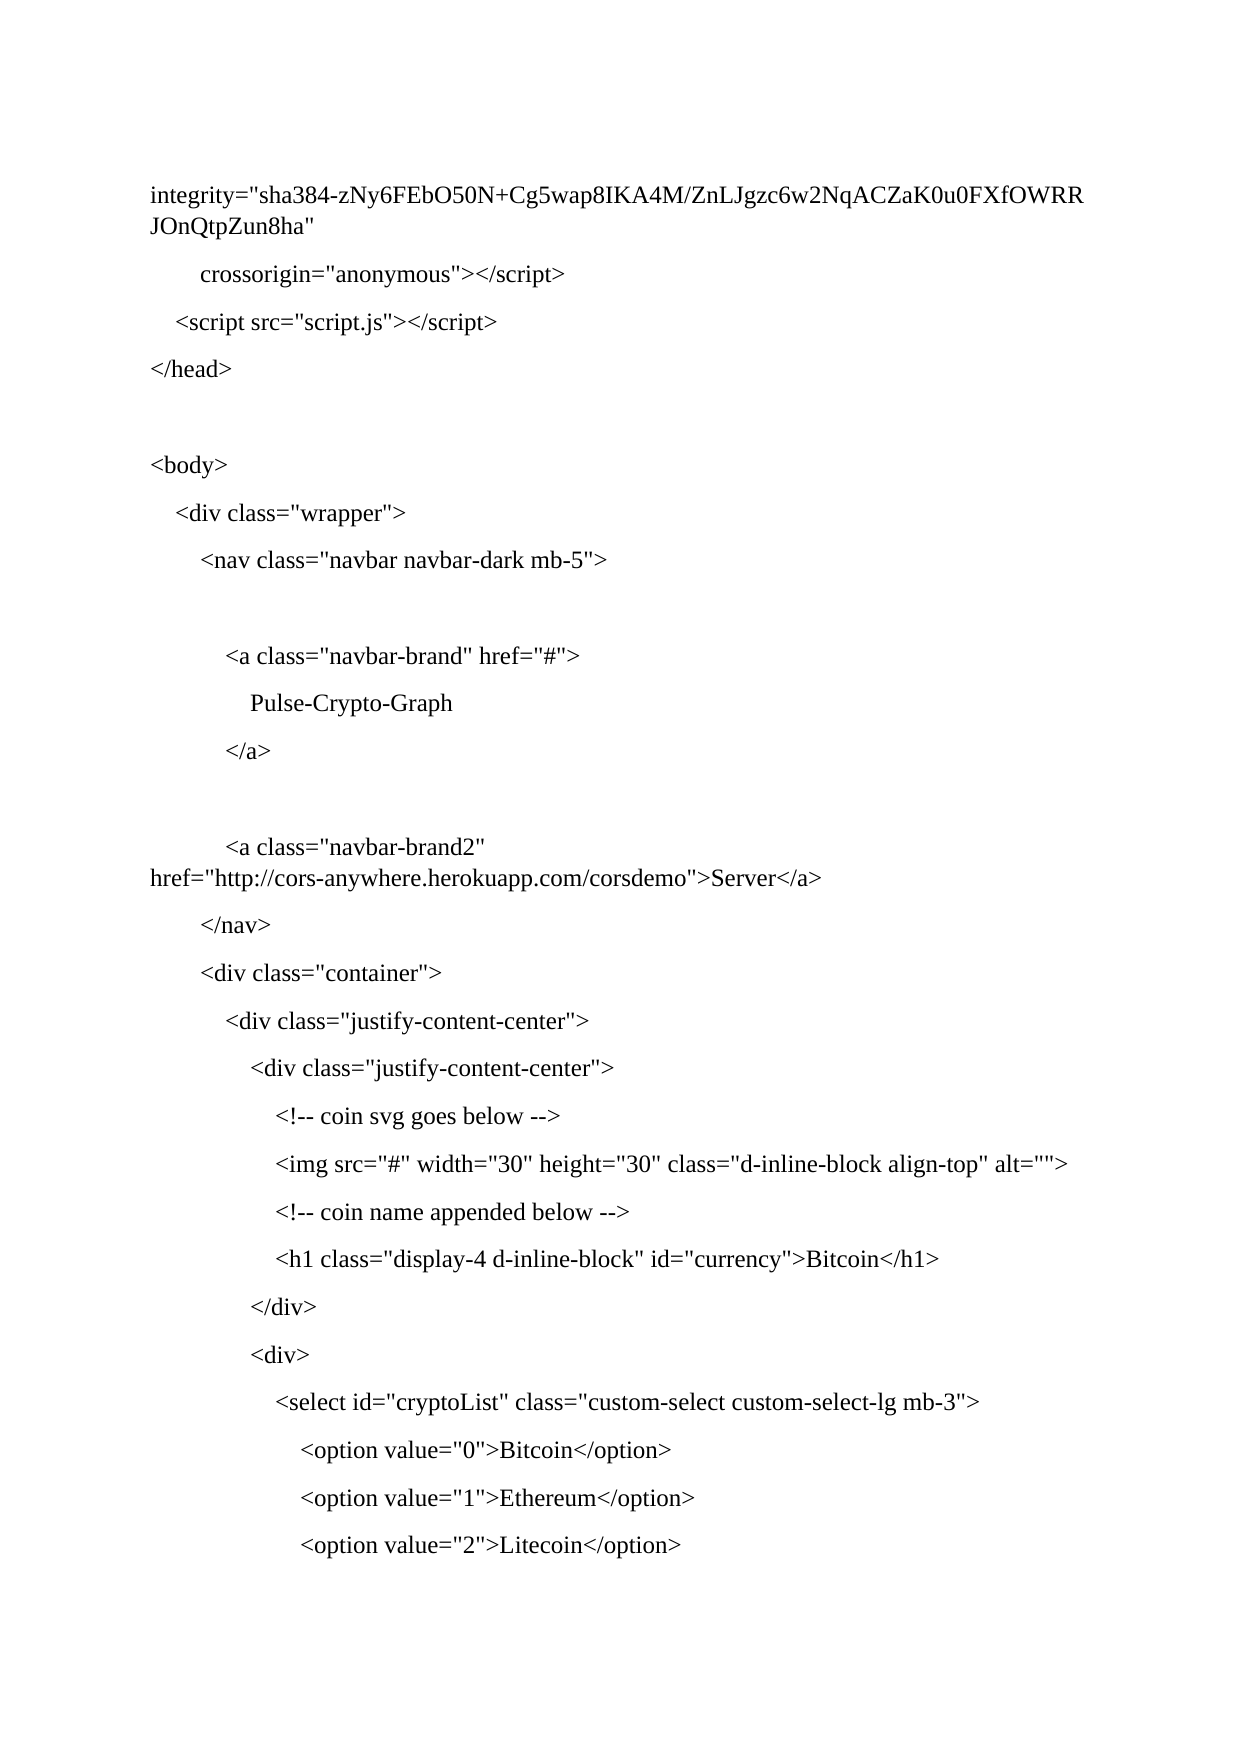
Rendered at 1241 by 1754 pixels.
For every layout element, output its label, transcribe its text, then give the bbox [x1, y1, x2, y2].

text <div class="container"> [150, 958, 1090, 987]
text <a class="navbar-brand2" href="http://cors-anywhere.herokuapp.com/corsdemo">Server</a> [150, 832, 1090, 891]
text <div class="justify-content-center"> [150, 1053, 1090, 1082]
text <option value="2">Litecoin</option> [150, 1531, 1090, 1559]
text </nav> [150, 910, 1090, 939]
text <h1 class="display-4 d-inline-block" id="currency">Bitcoin</h1> [150, 1244, 1090, 1273]
text <div class="wrapper"> [150, 498, 1090, 526]
text integrity="sha384-zNy6FEbO50N+Cg5wap8IKA4M/ZnLJgzc6w2NqACZaK0u0FXfOWRRJOnQtpZun8ha" [150, 150, 1090, 240]
text <!-- coin name appended below --> [150, 1197, 1090, 1225]
text <div> [150, 1340, 1090, 1368]
text <body> [150, 450, 1090, 479]
text <a class="navbar-brand" href="#"> [150, 641, 1090, 669]
text crossorigin="anonymous"></script> [150, 259, 1090, 288]
text <script src="script.js"></script> [150, 307, 1090, 336]
text <option value="1">Ethereum</option> [150, 1483, 1090, 1512]
text <nav class="navbar navbar-dark mb-5"> [150, 545, 1090, 574]
text <select id="cryptoList" class="custom-select custom-select-lg mb-3"> [150, 1387, 1090, 1416]
text <!-- coin svg goes below --> [150, 1101, 1090, 1130]
text </a> [150, 736, 1090, 765]
text Pulse-Crypto-Graph [150, 688, 1090, 717]
text </div> [150, 1292, 1090, 1321]
text <option value="0">Bitcoin</option> [150, 1435, 1090, 1464]
text </head> [150, 354, 1090, 383]
text <img src="#" width="30" height="30" class="d-inline-block align-top" alt=""> [150, 1149, 1090, 1178]
text <div class="justify-content-center"> [150, 1006, 1090, 1034]
